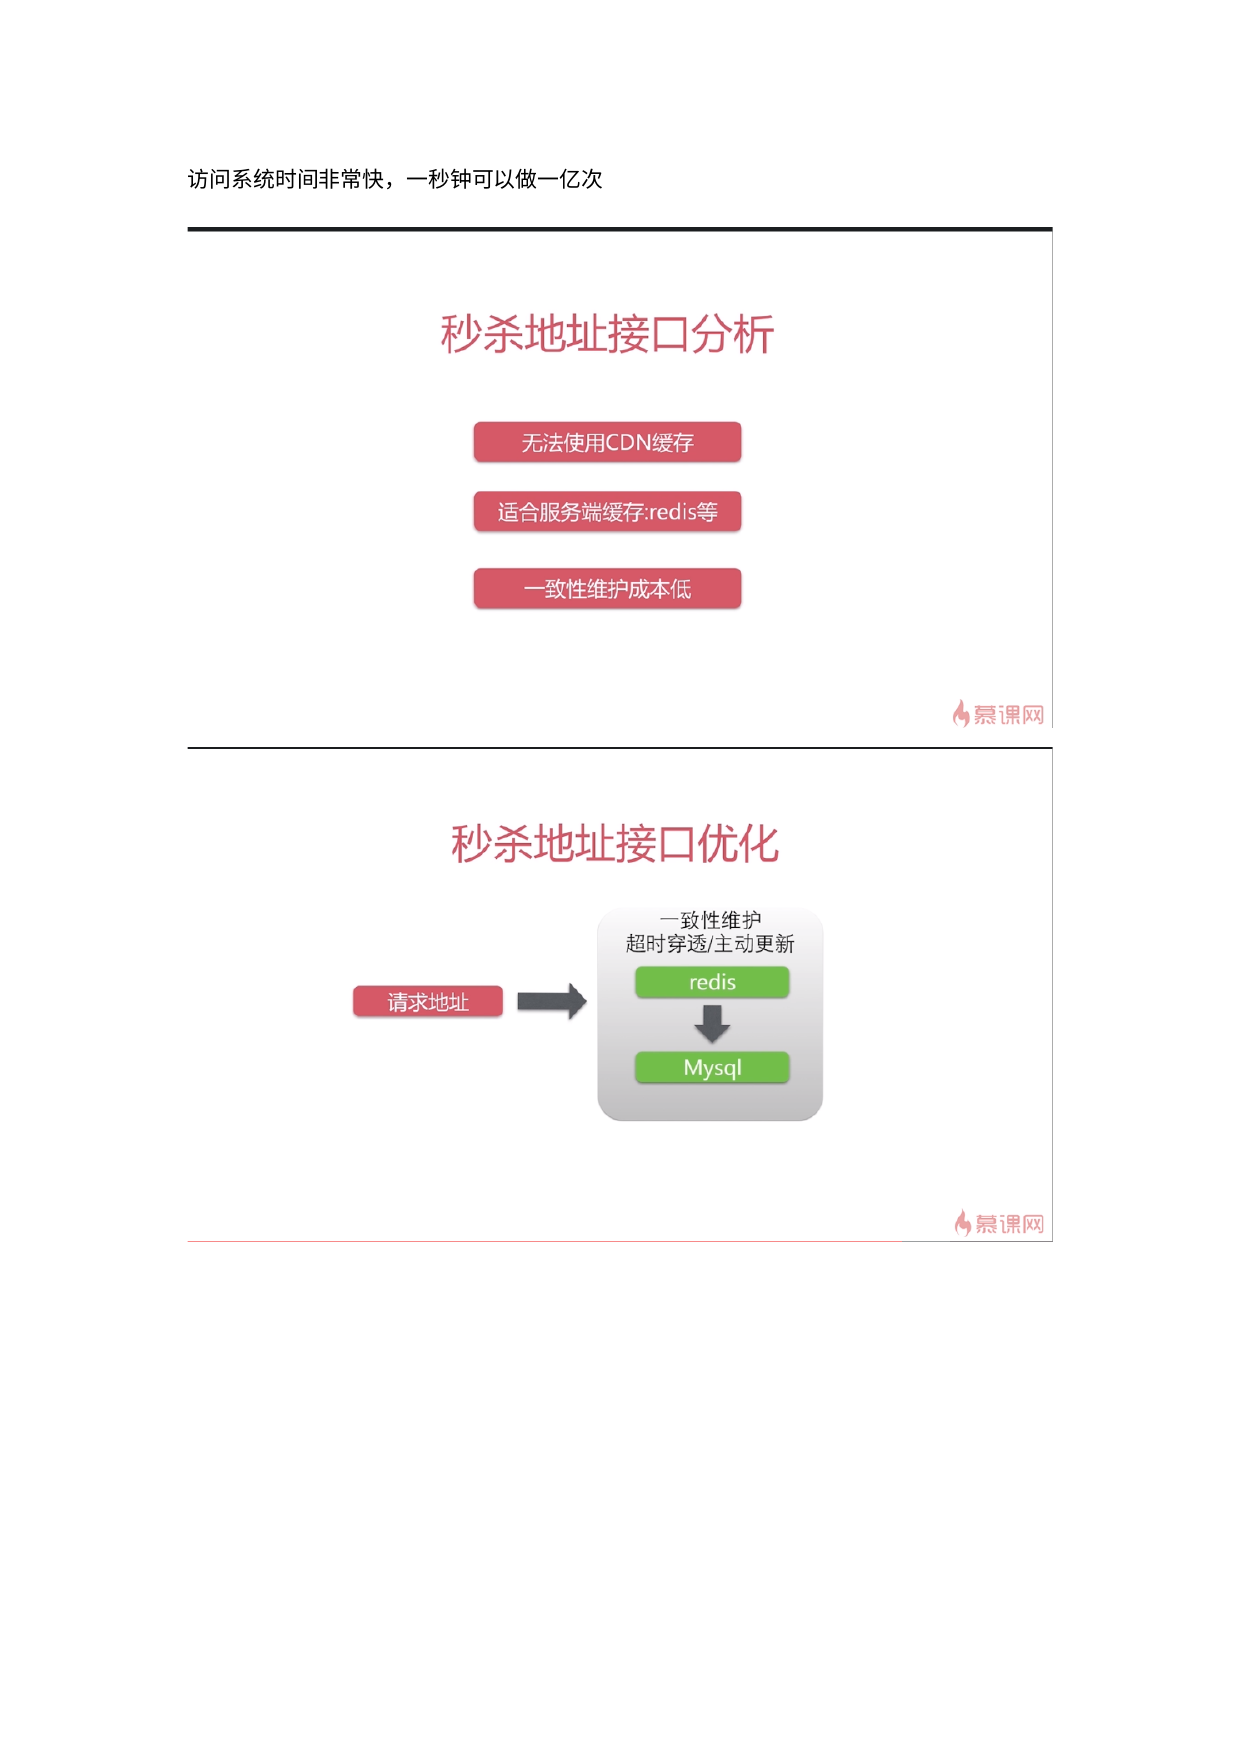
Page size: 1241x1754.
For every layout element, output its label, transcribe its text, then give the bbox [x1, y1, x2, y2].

picture [187, 227, 1053, 728]
text 访问系统时间非常快，一秒钟可以做一亿次 [187, 162, 1053, 194]
picture [187, 747, 1053, 1242]
